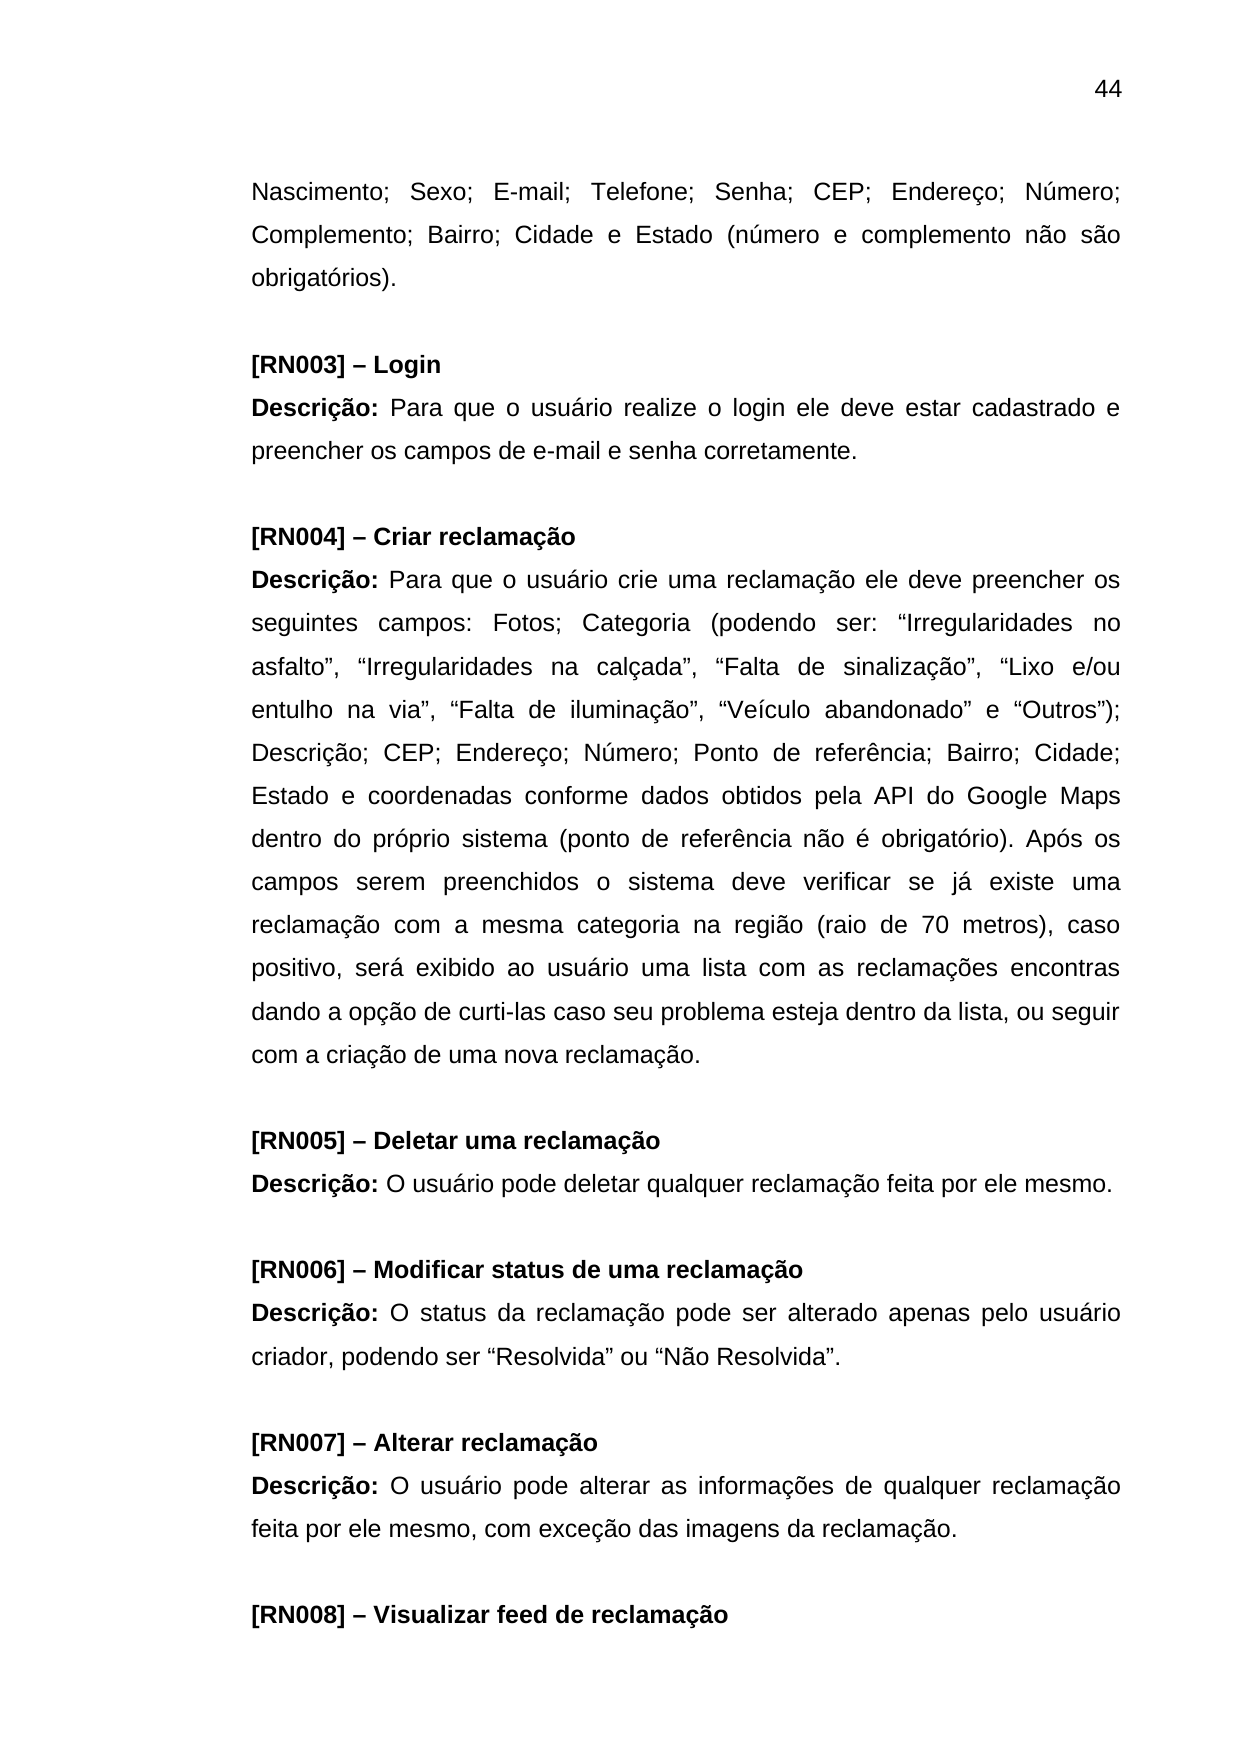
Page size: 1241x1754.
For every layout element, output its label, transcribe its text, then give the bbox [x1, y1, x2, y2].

text [RN004] – Criar reclamação [177, 522, 1122, 551]
text [RN007] – Alterar reclamação [177, 1428, 1122, 1457]
text Descrição: O usuário pode deletar qualquer reclamação feita por ele mesmo. [251, 1169, 1122, 1198]
text Descrição: Para que o usuário realize o login ele deve estar cadastrado e preencher os campos de e-mail e senha corretamente. [251, 393, 1122, 465]
text Descrição: Para que o usuário crie uma reclamação ele deve preencher os seguintes campos: Fotos; Categoria (podendo ser: “Irregularidades no asfalto”, “Irregularidades na calçada”, “Falta de sinalização”, “Lixo e/ou entulho na via”, “Falta de iluminação”, “Veículo abandonado” e “Outros”); Descrição; CEP; Endereço; Número; Ponto de referência; Bairro; Cidade; Estado e coordenadas conforme dados obtidos pela API do Google Maps dentro do próprio sistema (ponto de referência não é obrigatório). Após os campos serem preenchidos o sistema deve verificar se já existe uma reclamação com a mesma categoria na região (raio de 70 metros), caso positivo, será exibido ao usuário uma lista com as reclamações encontras dando a opção de curti-las caso seu problema esteja dentro da lista, ou seguir com a criação de uma nova reclamação. [251, 565, 1122, 1068]
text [251, 177, 1122, 292]
text [RN008] – Visualizar feed de reclamação [177, 1600, 1122, 1629]
text Descrição: O usuário pode alterar as informações de qualquer reclamação feita por ele mesmo, com exceção das imagens da reclamação. [251, 1471, 1122, 1543]
text [RN006] – Modificar status de uma reclamação [177, 1255, 1122, 1284]
text [RN003] – Login [177, 350, 1122, 378]
text Descrição: O status da reclamação pode ser alterado apenas pelo usuário criador, podendo ser “Resolvida” ou “Não Resolvida”. [251, 1298, 1122, 1370]
text [RN005] – Deletar uma reclamação [177, 1126, 1122, 1155]
